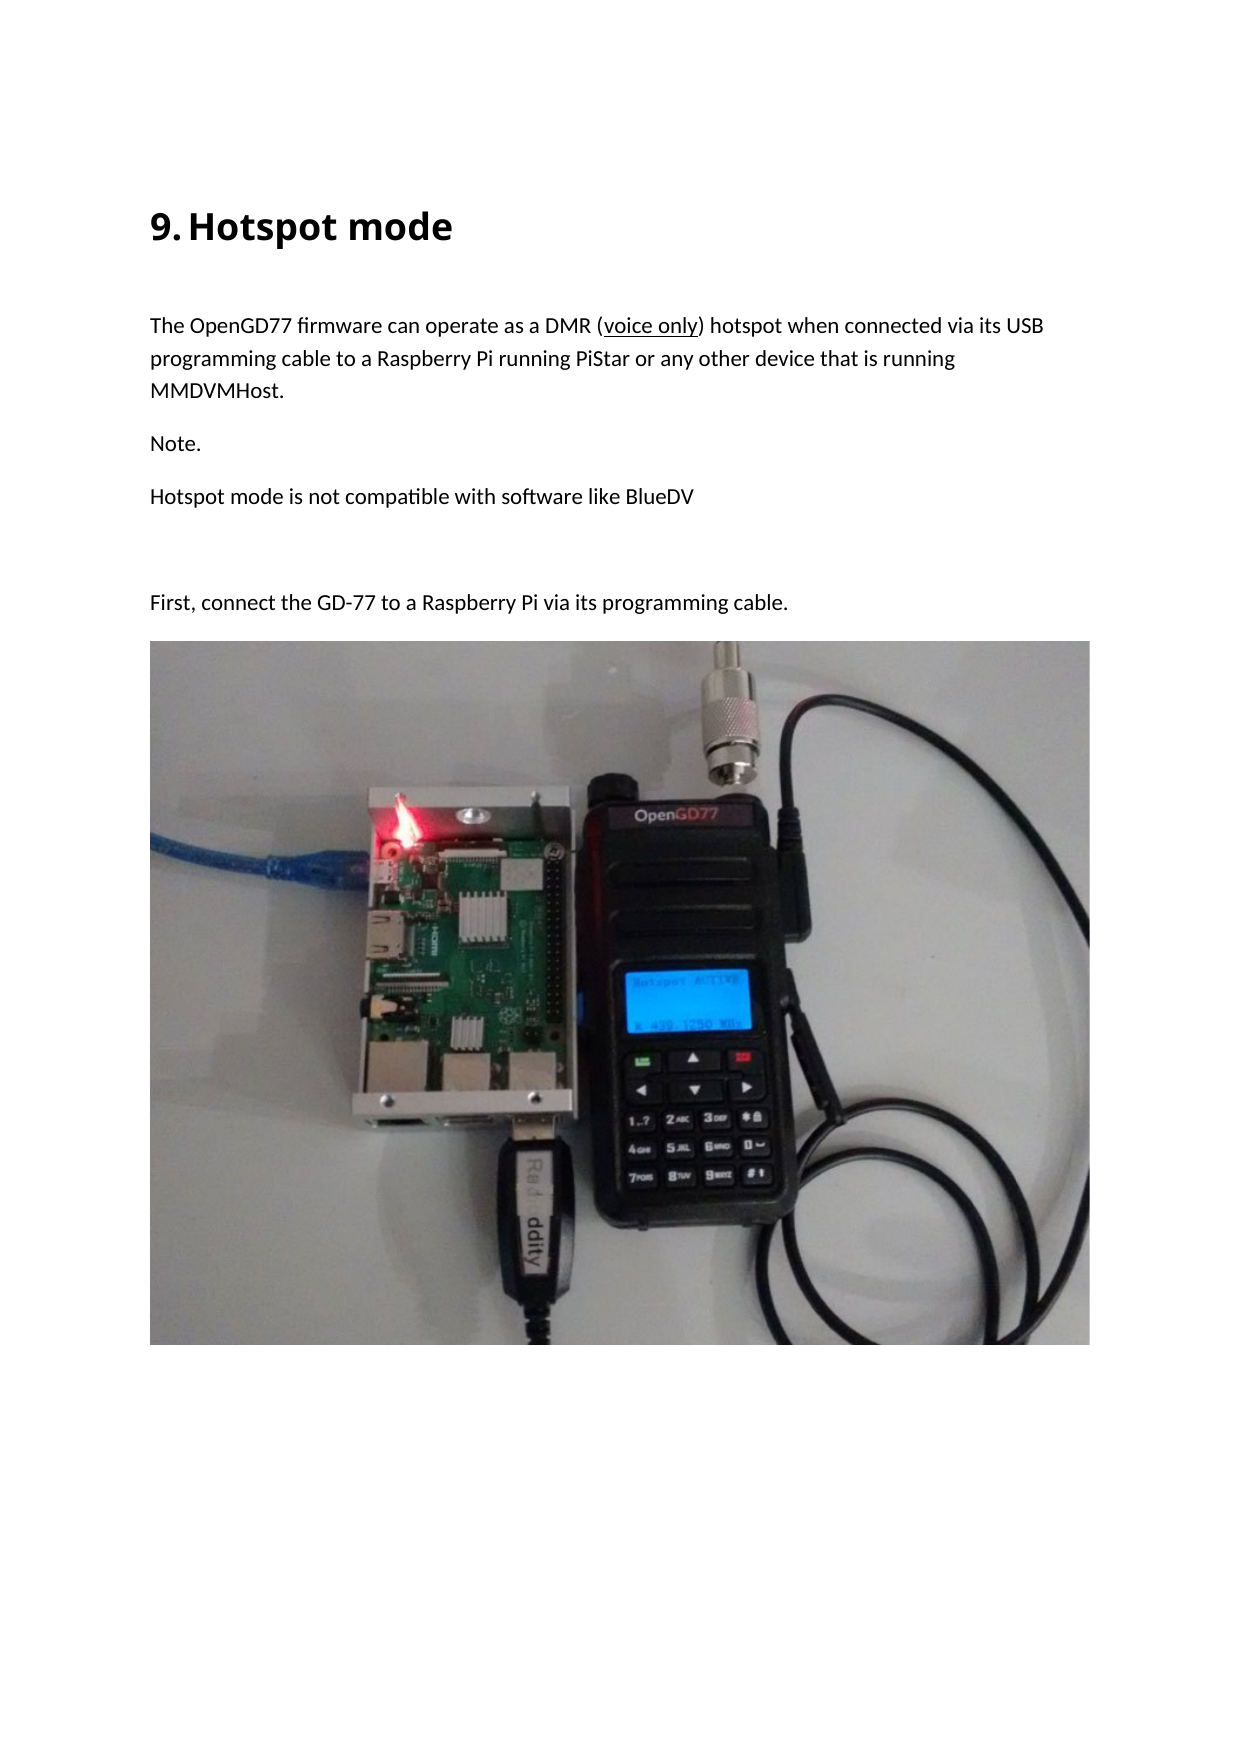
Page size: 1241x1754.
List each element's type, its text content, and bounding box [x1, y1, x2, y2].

text Hotspot mode is not compatible with software like BlueDV [150, 482, 1090, 510]
subtitle Hotspot mode [150, 200, 1090, 251]
text The OpenGD77 firmware can operate as a DMR (voice only) hotspot when connected via its USB programming cable to a Raspberry Pi running PiStar or any other device that is running MMDVMHost. [150, 312, 1090, 404]
text First, connect the GD-77 to a Raspberry Pi via its programming cable. [150, 588, 1090, 616]
text Note. [150, 429, 1090, 457]
picture [150, 641, 1090, 1345]
